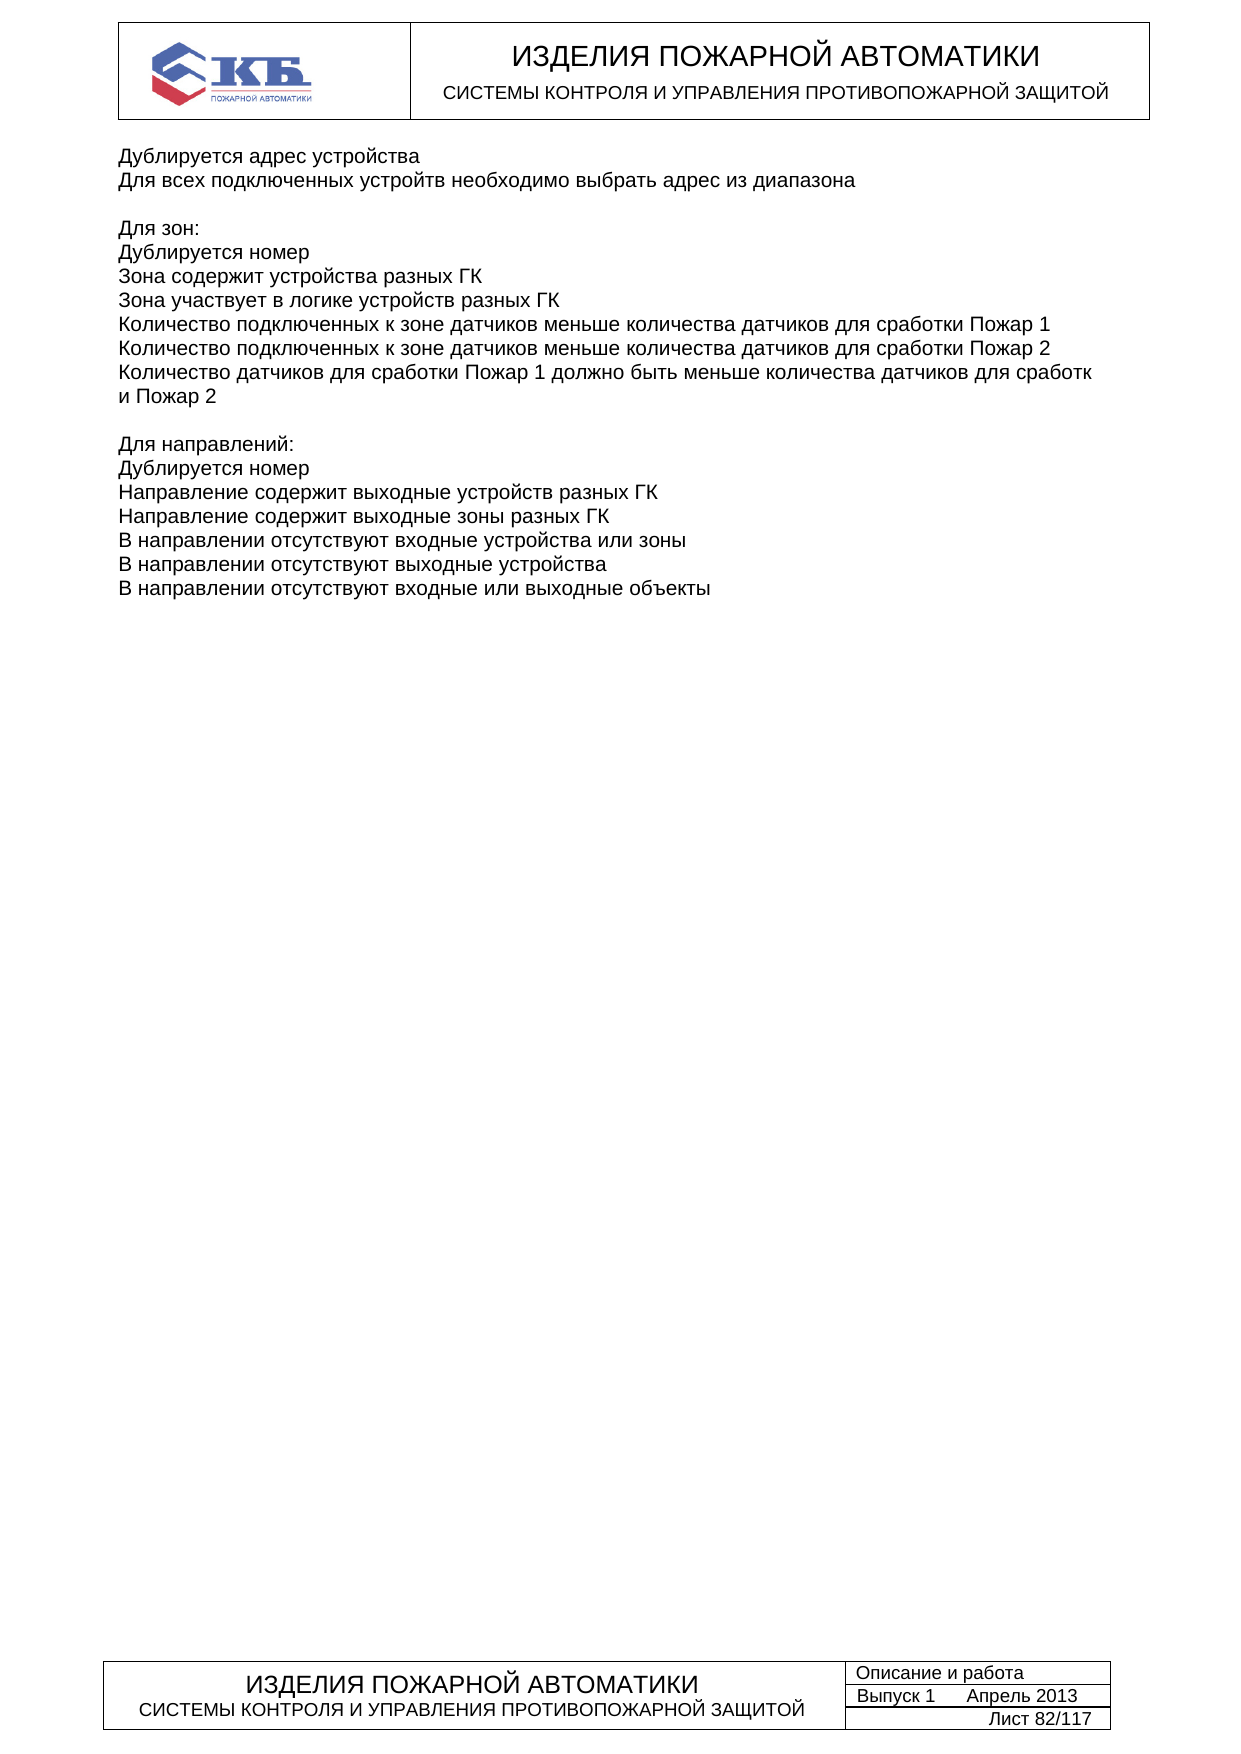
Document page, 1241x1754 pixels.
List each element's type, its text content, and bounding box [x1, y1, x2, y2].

text Направление содержит выходные зоны разных ГК [118, 504, 1092, 528]
text В направлении отсутствуют входные или выходные объекты [118, 576, 1092, 599]
text Зона содержит устройства разных ГК [118, 264, 1092, 288]
text Количество подключенных к зоне датчиков меньше количества датчиков для сработки Пожар 2 [118, 336, 1092, 360]
text Дублируется адрес устройства [118, 144, 1092, 168]
text Для направлений: [118, 432, 1092, 456]
text Зона участвует в логике устройств разных ГК [118, 288, 1092, 312]
text Количество подключенных к зоне датчиков меньше количества датчиков для сработки Пожар 1 [118, 312, 1092, 336]
text Для зон: [118, 216, 1092, 240]
text Количество датчиков для сработки Пожар 1 должно быть меньше количества датчиков для сработки Пожар 2 [118, 360, 1092, 408]
picture [148, 34, 325, 115]
text Дублируется номер [118, 456, 1092, 480]
text Направление содержит выходные устройств разных ГК [118, 480, 1092, 504]
text Для всех подключенных устройтв необходимо выбрать адрес из диапазона [118, 168, 1092, 192]
text В направлении отсутствуют входные устройства или зоны [118, 528, 1092, 552]
text В направлении отсутствуют выходные устройства [118, 552, 1092, 576]
text Дублируется номер [118, 240, 1092, 264]
